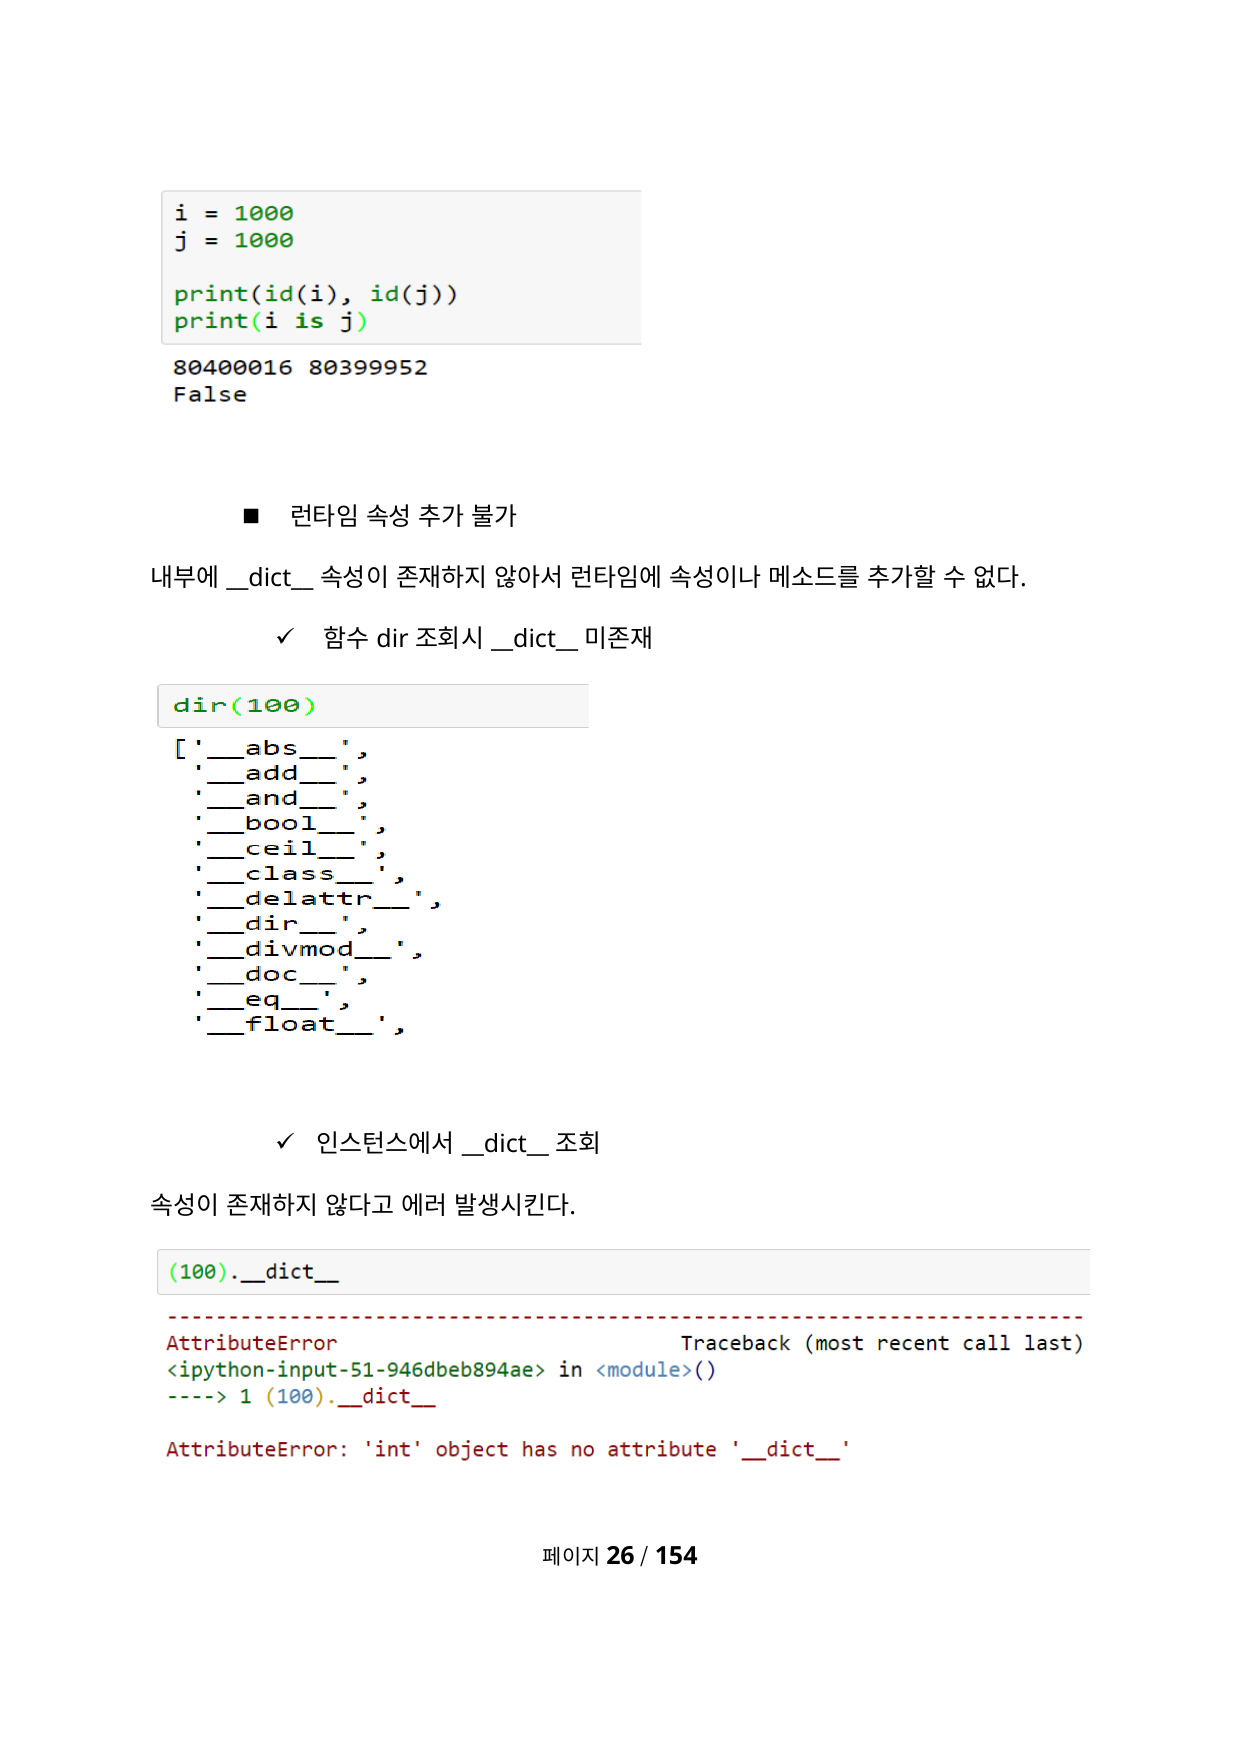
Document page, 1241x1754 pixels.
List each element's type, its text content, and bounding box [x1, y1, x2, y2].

picture [150, 1246, 1091, 1485]
picture [150, 177, 642, 414]
picture [150, 679, 589, 1040]
list 함수 dir 조회시 __dict__ 미존재 [275, 618, 1040, 655]
list 인스턴스에서 __dict__ 조회 [275, 1124, 1040, 1160]
text 속성이 존재하지 않다고 에러 발생시킨다. [150, 1185, 1040, 1221]
list 런타임 속성 추가 불가 [242, 496, 1040, 532]
text 내부에 __dict__ 속성이 존재하지 않아서 런타임에 속성이나 메소드를 추가할 수 없다. [150, 557, 1040, 593]
